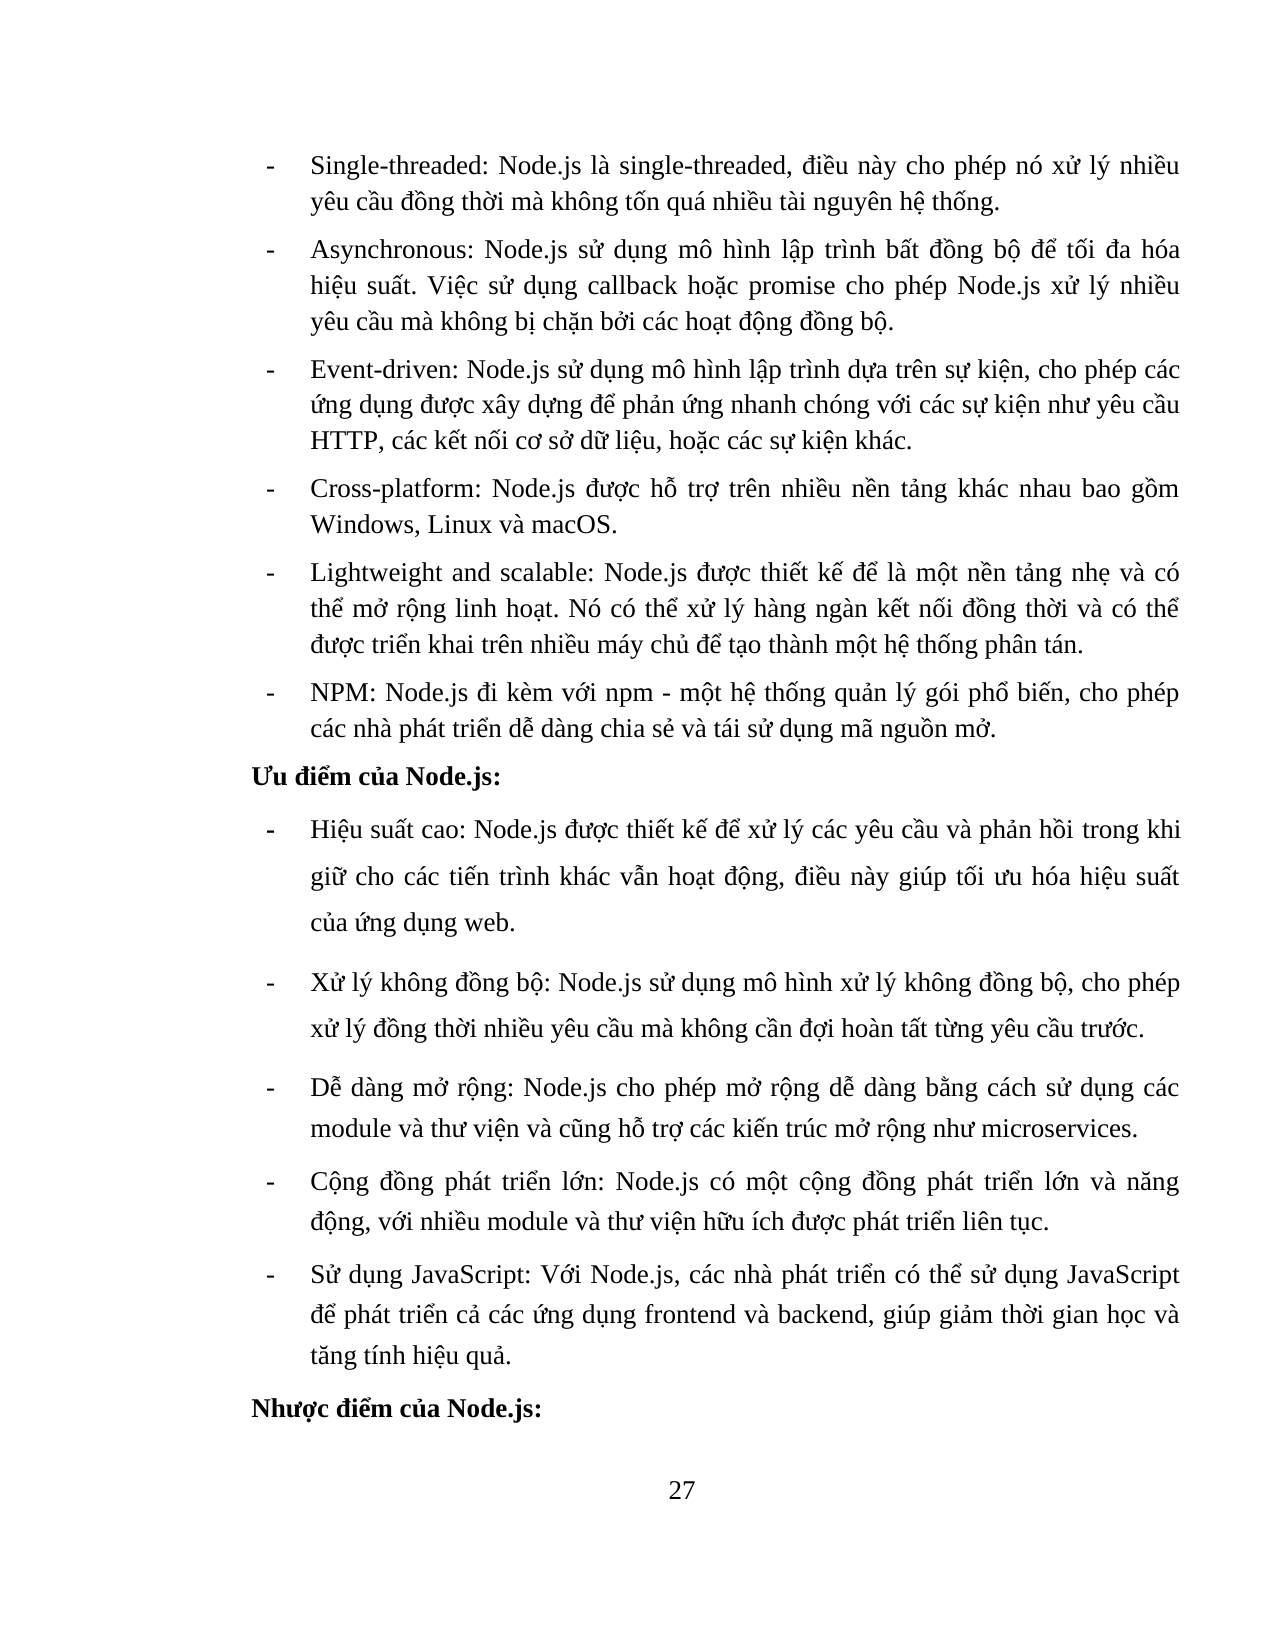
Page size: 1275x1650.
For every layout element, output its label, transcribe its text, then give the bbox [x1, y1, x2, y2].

list Xử lý không đồng bộ: Node.js sử dụng mô hình xử lý không đồng bộ, cho phép xử lý đồng thời nhiều yêu cầu mà không cần đợi hoàn tất từng yêu cầu trước. [266, 966, 1181, 1043]
list Cộng đồng phát triển lớn: Node.js có một cộng đồng phát triển lớn và năng động, với nhiều module và thư viện hữu ích được phát triển liên tục. [266, 1165, 1181, 1236]
list Hiệu suất cao: Node.js được thiết kế để xử lý các yêu cầu và phản hồi trong khi giữ cho các tiến trình khác vẫn hoạt động, điều này giúp tối ưu hóa hiệu suất của ứng dụng web. [266, 813, 1181, 938]
list Cross-platform: Node.js được hỗ trợ trên nhiều nền tảng khác nhau bao gồm Windows, Linux và macOS. [266, 473, 1181, 539]
list Event-driven: Node.js sử dụng mô hình lập trình dựa trên sự kiện, cho phép các ứng dụng được xây dựng để phản ứng nhanh chóng với các sự kiện như yêu cầu HTTP, các kết nối cơ sở dữ liệu, hoặc các sự kiện khác. [266, 353, 1181, 456]
list NPM: Node.js đi kèm với npm - một hệ thống quản lý gói phổ biến, cho phép các nhà phát triển dễ dàng chia sẻ và tái sử dụng mã nguồn mở. [266, 676, 1181, 743]
list Dễ dàng mở rộng: Node.js cho phép mở rộng dễ dàng bằng cách sử dụng các module và thư viện và cũng hỗ trợ các kiến trúc mở rộng như microservices. [266, 1071, 1181, 1143]
text Nhược điểm của Node.js: [177, 1392, 1181, 1423]
list Sử dụng JavaScript: Với Node.js, các nhà phát triển có thể sử dụng JavaScript để phát triển cả các ứng dụng frontend và backend, giúp giảm thời gian học và tăng tính hiệu quả. [266, 1258, 1181, 1370]
list Single-threaded: Node.js là single-threaded, điều này cho phép nó xử lý nhiều yêu cầu đồng thời mà không tốn quá nhiều tài nguyên hệ thống. [266, 149, 1181, 216]
list Lightweight and scalable: Node.js được thiết kế để là một nền tảng nhẹ và có thể mở rộng linh hoạt. Nó có thể xử lý hàng ngàn kết nối đồng thời và có thể được triển khai trên nhiều máy chủ để tạo thành một hệ thống phân tán. [266, 557, 1181, 659]
text Ưu điểm của Node.js: [177, 760, 1181, 791]
list Asynchronous: Node.js sử dụng mô hình lập trình bất đồng bộ để tối đa hóa hiệu suất. Việc sử dụng callback hoặc promise cho phép Node.js xử lý nhiều yêu cầu mà không bị chặn bởi các hoạt động đồng bộ. [266, 233, 1181, 336]
